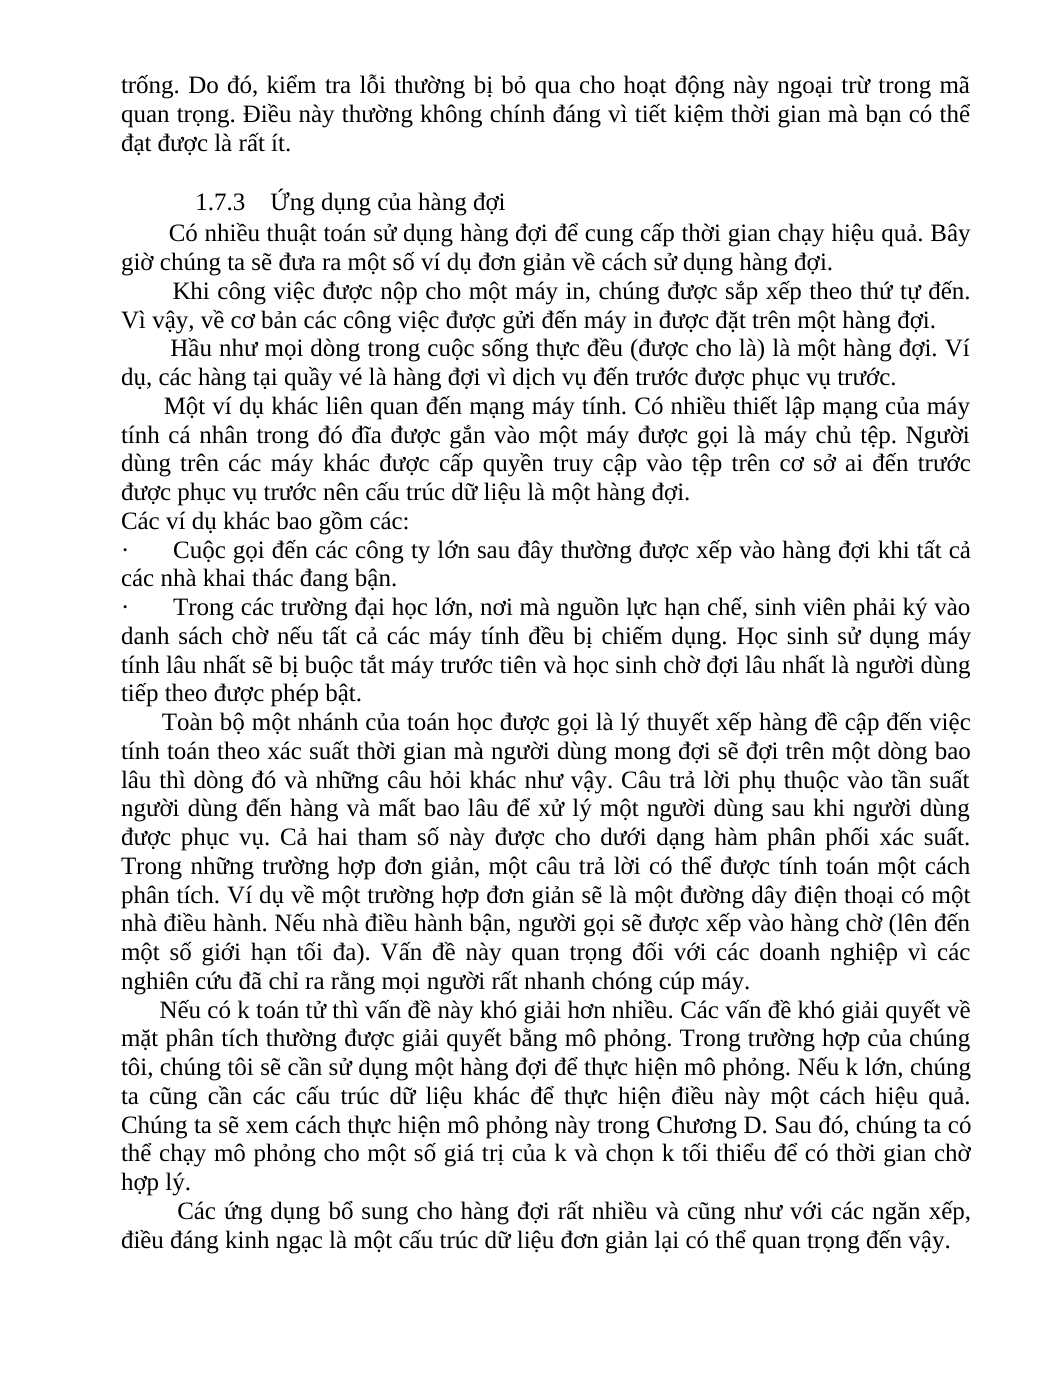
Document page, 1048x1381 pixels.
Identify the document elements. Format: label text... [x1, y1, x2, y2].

list · Cuộc gọi đến các công ty lớn sau đây thường được xếp vào hàng đợi khi tất cả các nhà khai thác đang bận. [121, 535, 972, 592]
list Nếu có k toán tử thì vấn đề này khó giải hơn nhiều. Các vấn đề khó giải quyết về mặt phân tích thường được giải quyết bằng mô phỏng. Trong trường hợp của chúng tôi, chúng tôi sẽ cần sử dụng một hàng đợi để thực hiện mô phỏng. Nếu k lớn, chúng ta cũng cần các cấu trúc dữ liệu khác để thực hiện điều này một cách hiệu quả. Chúng ta sẽ xem cách thực hiện mô phỏng này trong Chương D. Sau đó, chúng ta có thể chạy mô phỏng cho một số giá trị của k và chọn k tối thiểu để có thời gian chờ hợp lý. [121, 995, 972, 1196]
list Khi công việc được nộp cho một máy in, chúng được sắp xếp theo thứ tự đến. Vì vậy, về cơ bản các công việc được gửi đến máy in được đặt trên một hàng đợi. [121, 276, 972, 333]
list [121, 70, 972, 156]
list Có nhiều thuật toán sử dụng hàng đợi để cung cấp thời gian chạy hiệu quả. Bây giờ chúng ta sẽ đưa ra một số ví dụ đơn giản về cách sử dụng hàng đợi. [121, 218, 972, 276]
list Toàn bộ một nhánh của toán học được gọi là lý thuyết xếp hàng đề cập đến việc tính toán theo xác suất thời gian mà người dùng mong đợi sẽ đợi trên một dòng bao lâu thì dòng đó và những câu hỏi khác như vậy. Câu trả lời phụ thuộc vào tần suất người dùng đến hàng và mất bao lâu để xử lý một người dùng sau khi người dùng được phục vụ. Cả hai tham số này được cho dưới dạng hàm phân phối xác suất. Trong những trường hợp đơn giản, một câu trả lời có thể được tính toán một cách phân tích. Ví dụ về một trường hợp đơn giản sẽ là một đường dây điện thoại có một nhà điều hành. Nếu nhà điều hành bận, người gọi sẽ được xếp vào hàng chờ (lên đến một số giới hạn tối đa). Vấn đề này quan trọng đối với các doanh nghiệp vì các nghiên cứu đã chỉ ra rằng mọi người rất nhanh chóng cúp máy. [121, 707, 972, 995]
list Các ví dụ khác bao gồm các: [121, 506, 972, 535]
list Các ứng dụng bổ sung cho hàng đợi rất nhiều và cũng như với các ngăn xếp, điều đáng kinh ngạc là một cấu trúc dữ liệu đơn giản lại có thể quan trọng đến vậy. [121, 1196, 972, 1253]
list Một ví dụ khác liên quan đến mạng máy tính. Có nhiều thiết lập mạng của máy tính cá nhân trong đó đĩa được gắn vào một máy được gọi là máy chủ tệp. Người dùng trên các máy khác được cấp quyền truy cập vào tệp trên cơ sở ai đến trước được phục vụ trước nên cấu trúc dữ liệu là một hàng đợi. [121, 391, 972, 506]
list · Trong các trường đại học lớn, nơi mà nguồn lực hạn chế, sinh viên phải ký vào danh sách chờ nếu tất cả các máy tính đều bị chiếm dụng. Học sinh sử dụng máy tính lâu nhất sẽ bị buộc tắt máy trước tiên và học sinh chờ đợi lâu nhất là người dùng tiếp theo được phép bật. [121, 592, 972, 707]
list Hầu như mọi dòng trong cuộc sống thực đều (được cho là) là một hàng đợi. Ví dụ, các hàng tại quầy vé là hàng đợi vì dịch vụ đến trước được phục vụ trước. [121, 333, 972, 391]
list Ứng dụng của hàng đợi [195, 187, 972, 216]
